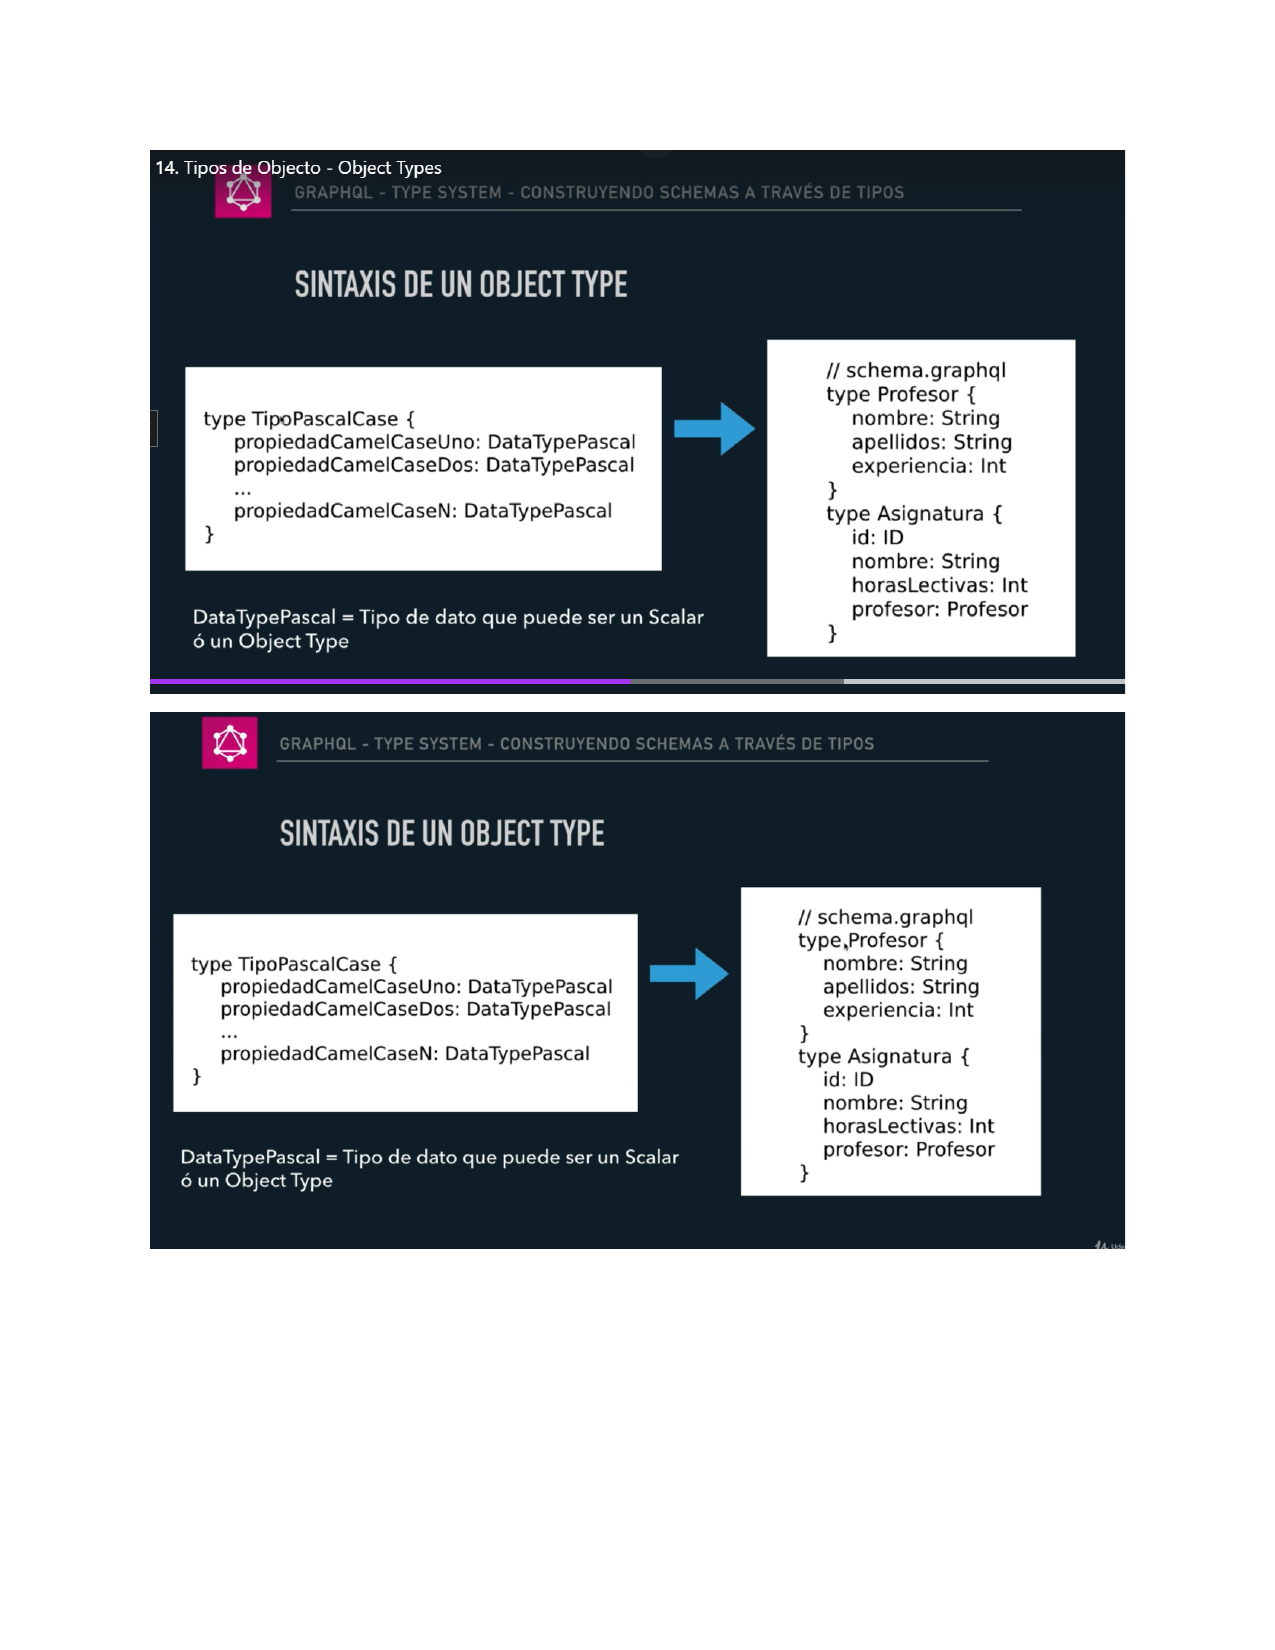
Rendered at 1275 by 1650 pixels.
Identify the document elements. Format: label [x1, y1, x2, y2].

picture [150, 712, 1125, 1249]
picture [150, 150, 1125, 694]
